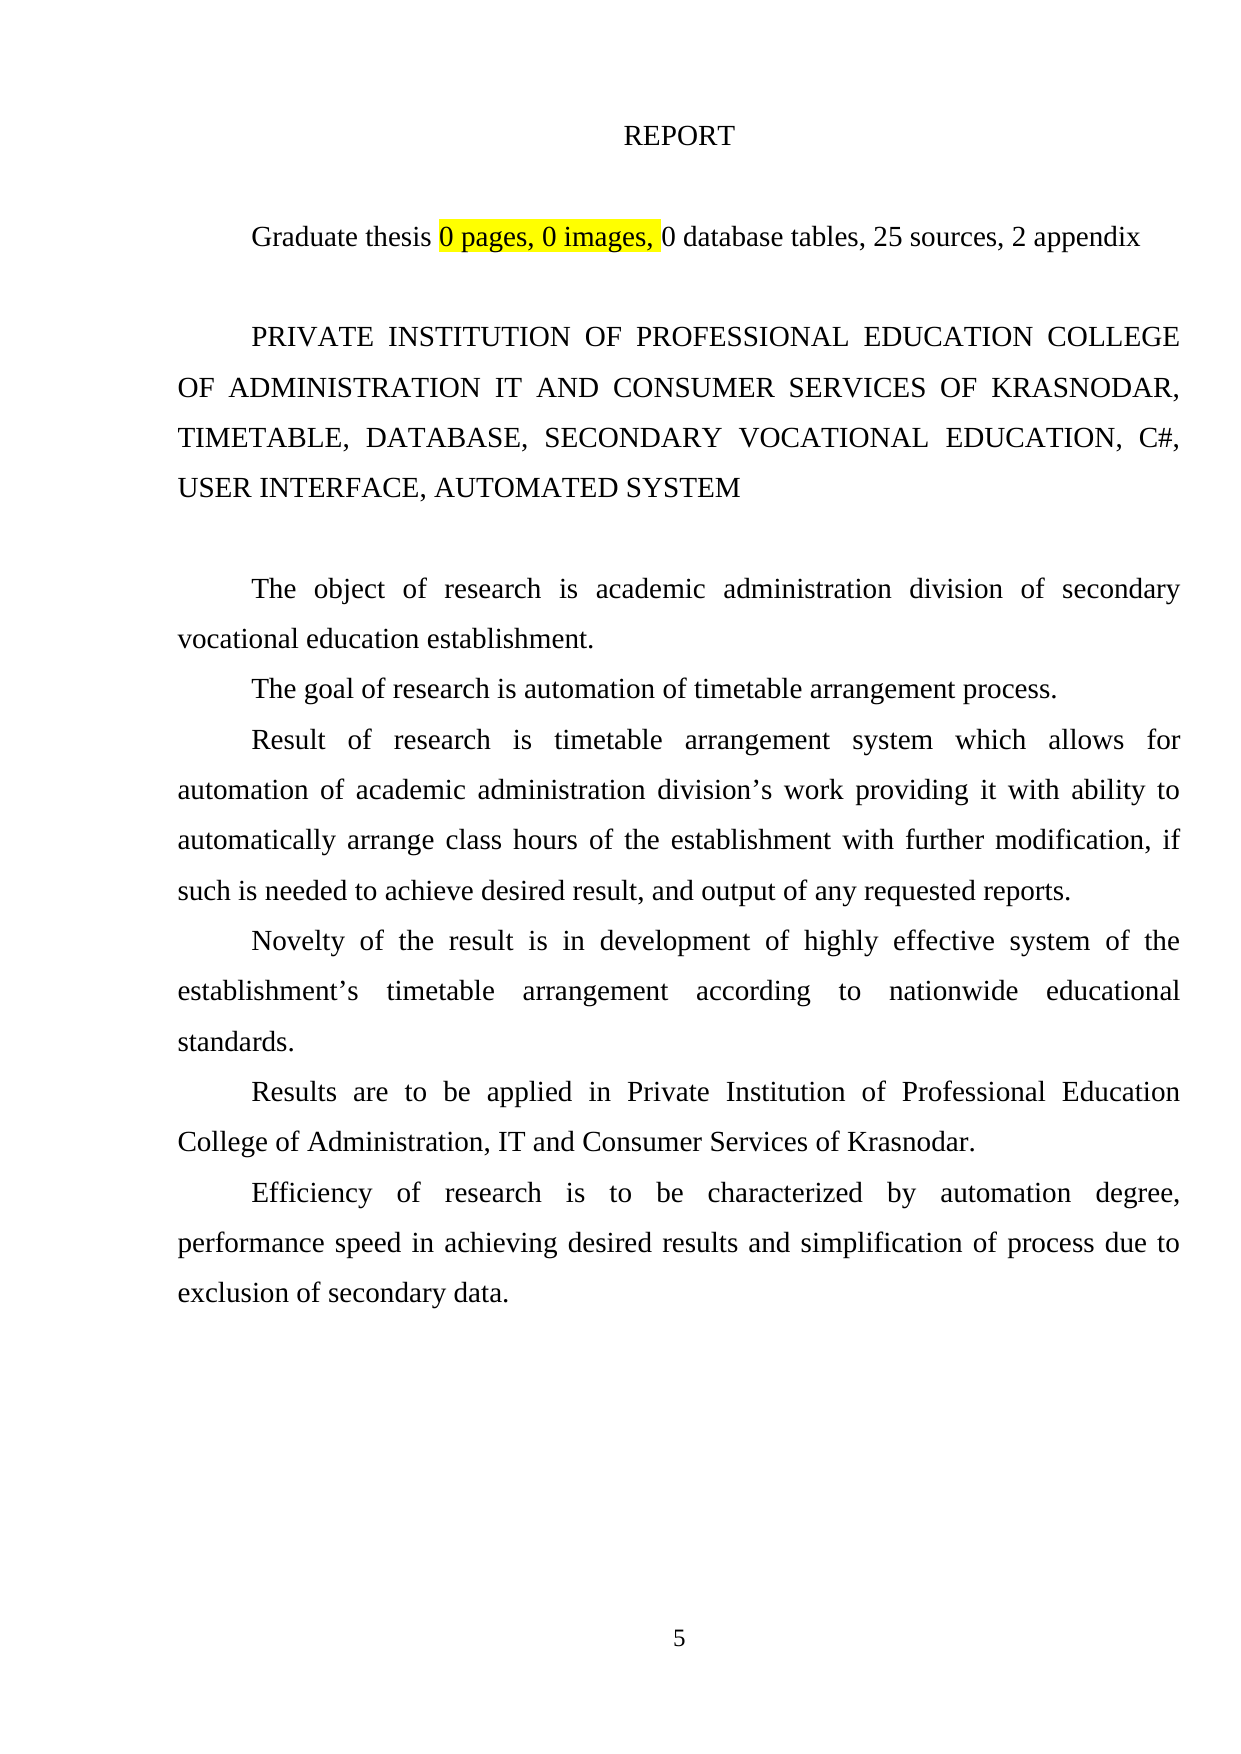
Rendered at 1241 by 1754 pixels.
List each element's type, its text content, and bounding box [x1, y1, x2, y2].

text Efficiency of research is to be characterized by automation degree, performance speed in achieving desired results and simplification of process due to exclusion of secondary data. [177, 1175, 1181, 1309]
text Graduate thesis 0 pages, 0 images, 0 database tables, 25 sources, 2 appendix [177, 219, 439, 252]
text REPORT [177, 118, 1181, 152]
text The object of research is academic administration division of secondary vocational education establishment. [177, 571, 1181, 655]
text PRIVATE INSTITUTION OF PROFESSIONAL EDUCATION COLLEGE OF ADMINISTRATION IT AND CONSUMER SERVICES OF KRASNODAR, TIMETABLE, DATABASE, SECONDARY VOCATIONAL EDUCATION, C#, USER INTERFACE, AUTOMATED SYSTEM [177, 319, 1181, 504]
text Novelty of the result is in development of highly effective system of the establishment’s timetable arrangement according to nationwide educational standards. [177, 923, 1181, 1057]
text Result of research is timetable arrangement system which allows for automation of academic administration division’s work providing it with ability to automatically arrange class hours of the establishment with further modification, if such is needed to achieve desired result, and output of any requested reports. [177, 722, 1181, 906]
text Graduate thesis 0 pages, 0 images, 0 database tables, 25 sources, 2 appendix [661, 219, 1181, 252]
text The goal of research is automation of timetable arrangement process. [177, 672, 1181, 705]
text Results are to be applied in Private Institution of Professional Education College of Administration, IT and Consumer Services of Krasnodar. [177, 1074, 1181, 1158]
